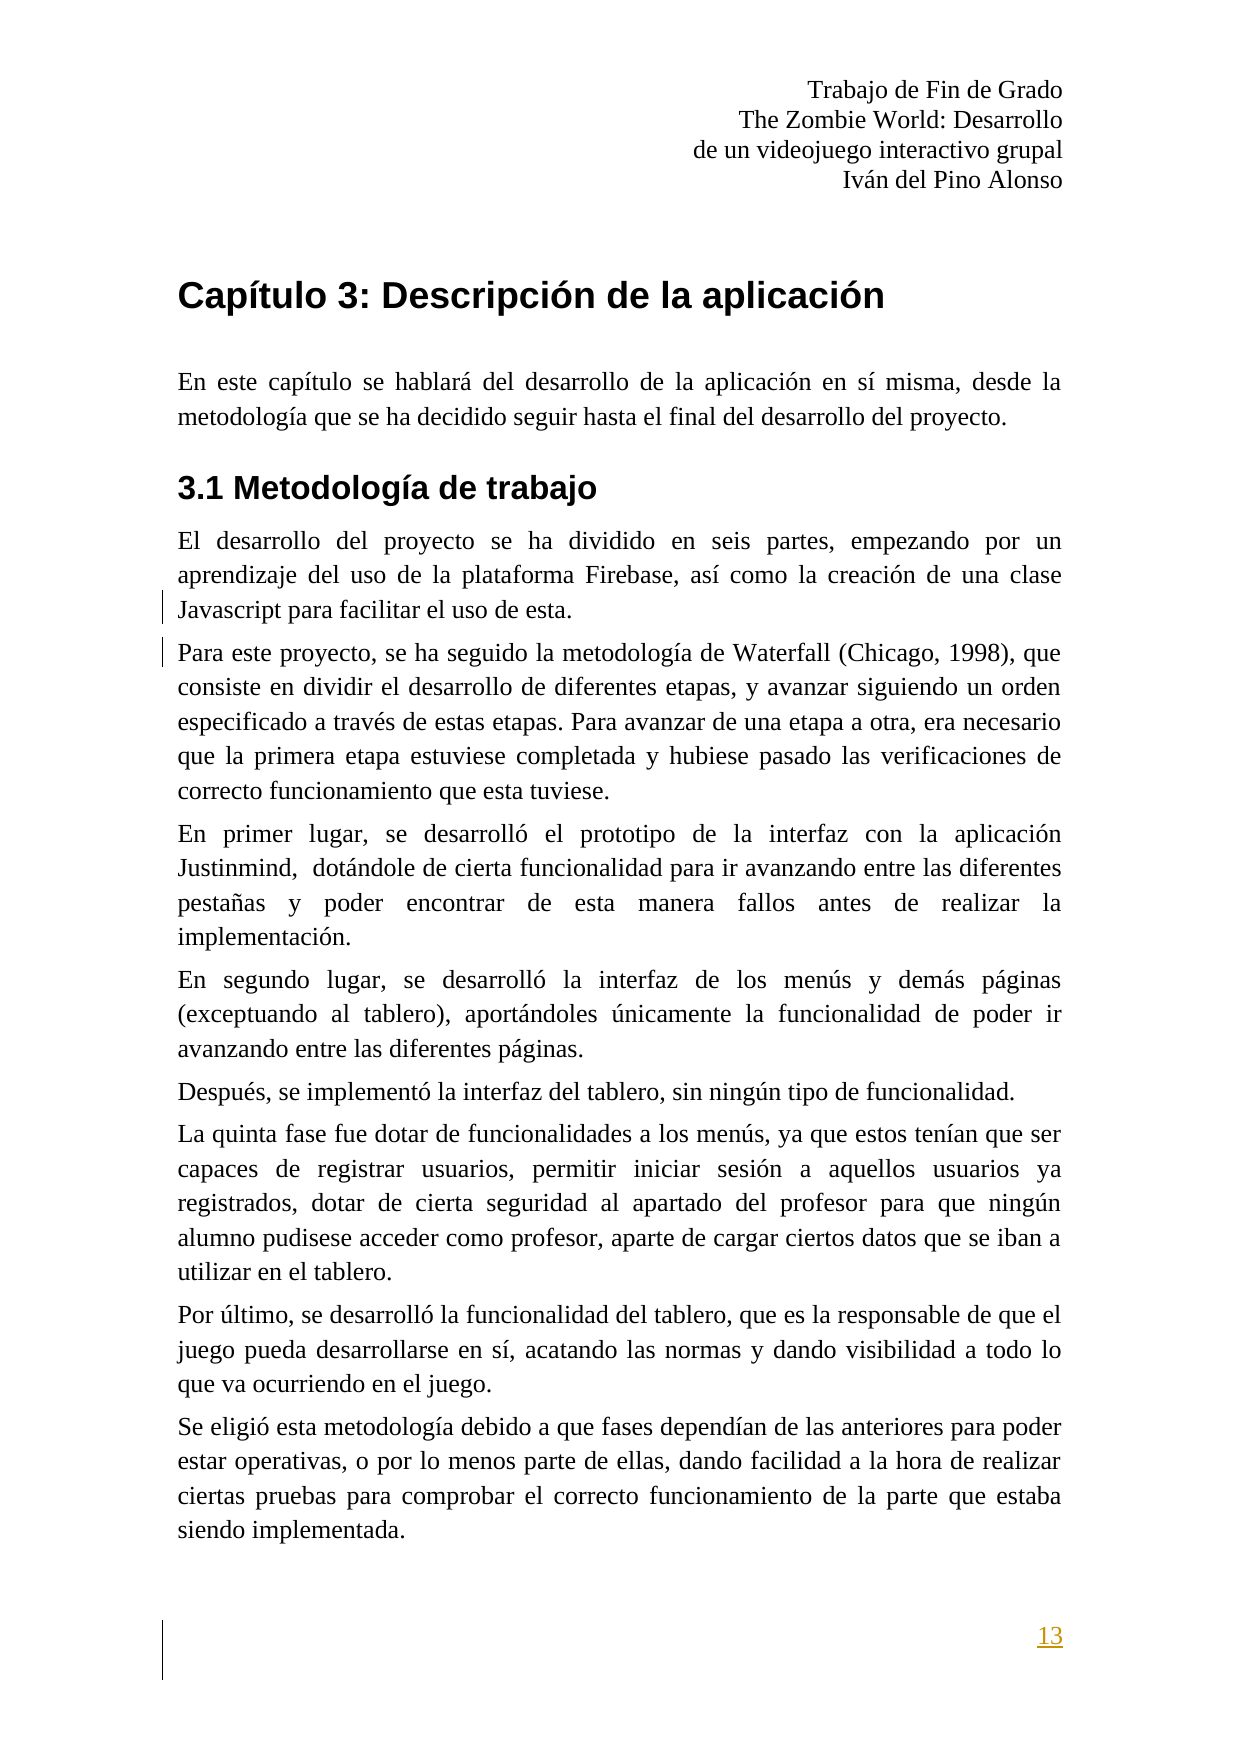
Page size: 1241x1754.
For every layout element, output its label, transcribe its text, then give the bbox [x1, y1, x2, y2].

text En segundo lugar, se desarrolló la interfaz de los menús y demás páginas (exceptuando al tablero), aportándoles únicamente la funcionalidad de poder ir avanzando entre las diferentes páginas. [177, 964, 1063, 1063]
text En este capítulo se hablará del desarrollo de la aplicación en sí misma, desde la metodología que se ha decidido seguir hasta el final del desarrollo del proyecto. [177, 366, 1063, 431]
text Se eligió esta metodología debido a que fases dependían de las anteriores para poder estar operativas, o por lo menos parte de ellas, dando facilidad a la hora de realizar ciertas pruebas para comprobar el correcto funcionamiento de la parte que estaba siendo implementada. [177, 1411, 1063, 1544]
subtitle Capítulo 3: Descripción de la aplicación [177, 274, 1063, 317]
text Después, se implementó la interfaz del tablero, sin ningún tipo de funcionalidad. [177, 1076, 1063, 1106]
text Para este proyecto, se ha seguido la metodología de Waterfall (Chicago, 1998), que consiste en dividir el desarrollo de diferentes etapas, y avanzar siguiendo un orden especificado a través de estas etapas. Para avanzar de una etapa a otra, era necesario que la primera etapa estuviese completada y hubiese pasado las verificaciones de correcto funcionamiento que esta tuviese. [177, 637, 1063, 805]
text En primer lugar, se desarrolló el prototipo de la interfaz con la aplicación Justinmind, dotándole de cierta funcionalidad para ir avanzando entre las diferentes pestañas y poder encontrar de esta manera fallos antes de realizar la implementación. [177, 818, 1063, 951]
text La quinta fase fue dotar de funcionalidades a los menús, ya que estos tenían que ser capaces de registrar usuarios, permitir iniciar sesión a aquellos usuarios ya registrados, dotar de cierta seguridad al apartado del profesor para que ningún alumno pudisese acceder como profesor, aparte de cargar ciertos datos que se iban a utilizar en el tablero. [177, 1118, 1063, 1286]
text Por último, se desarrolló la funcionalidad del tablero, que es la responsable de que el juego pueda desarrollarse en sí, acatando las normas y dando visibilidad a todo lo que va ocurriendo en el juego. [177, 1299, 1063, 1398]
subtitle 3.1 Metodología de trabajo [177, 468, 1063, 507]
text El desarrollo del proyecto se ha dividido en seis partes, empezando por un aprendizaje del uso de la plataforma Firebase, así como la creación de una clase Javascript para facilitar el uso de esta. [177, 525, 1063, 624]
